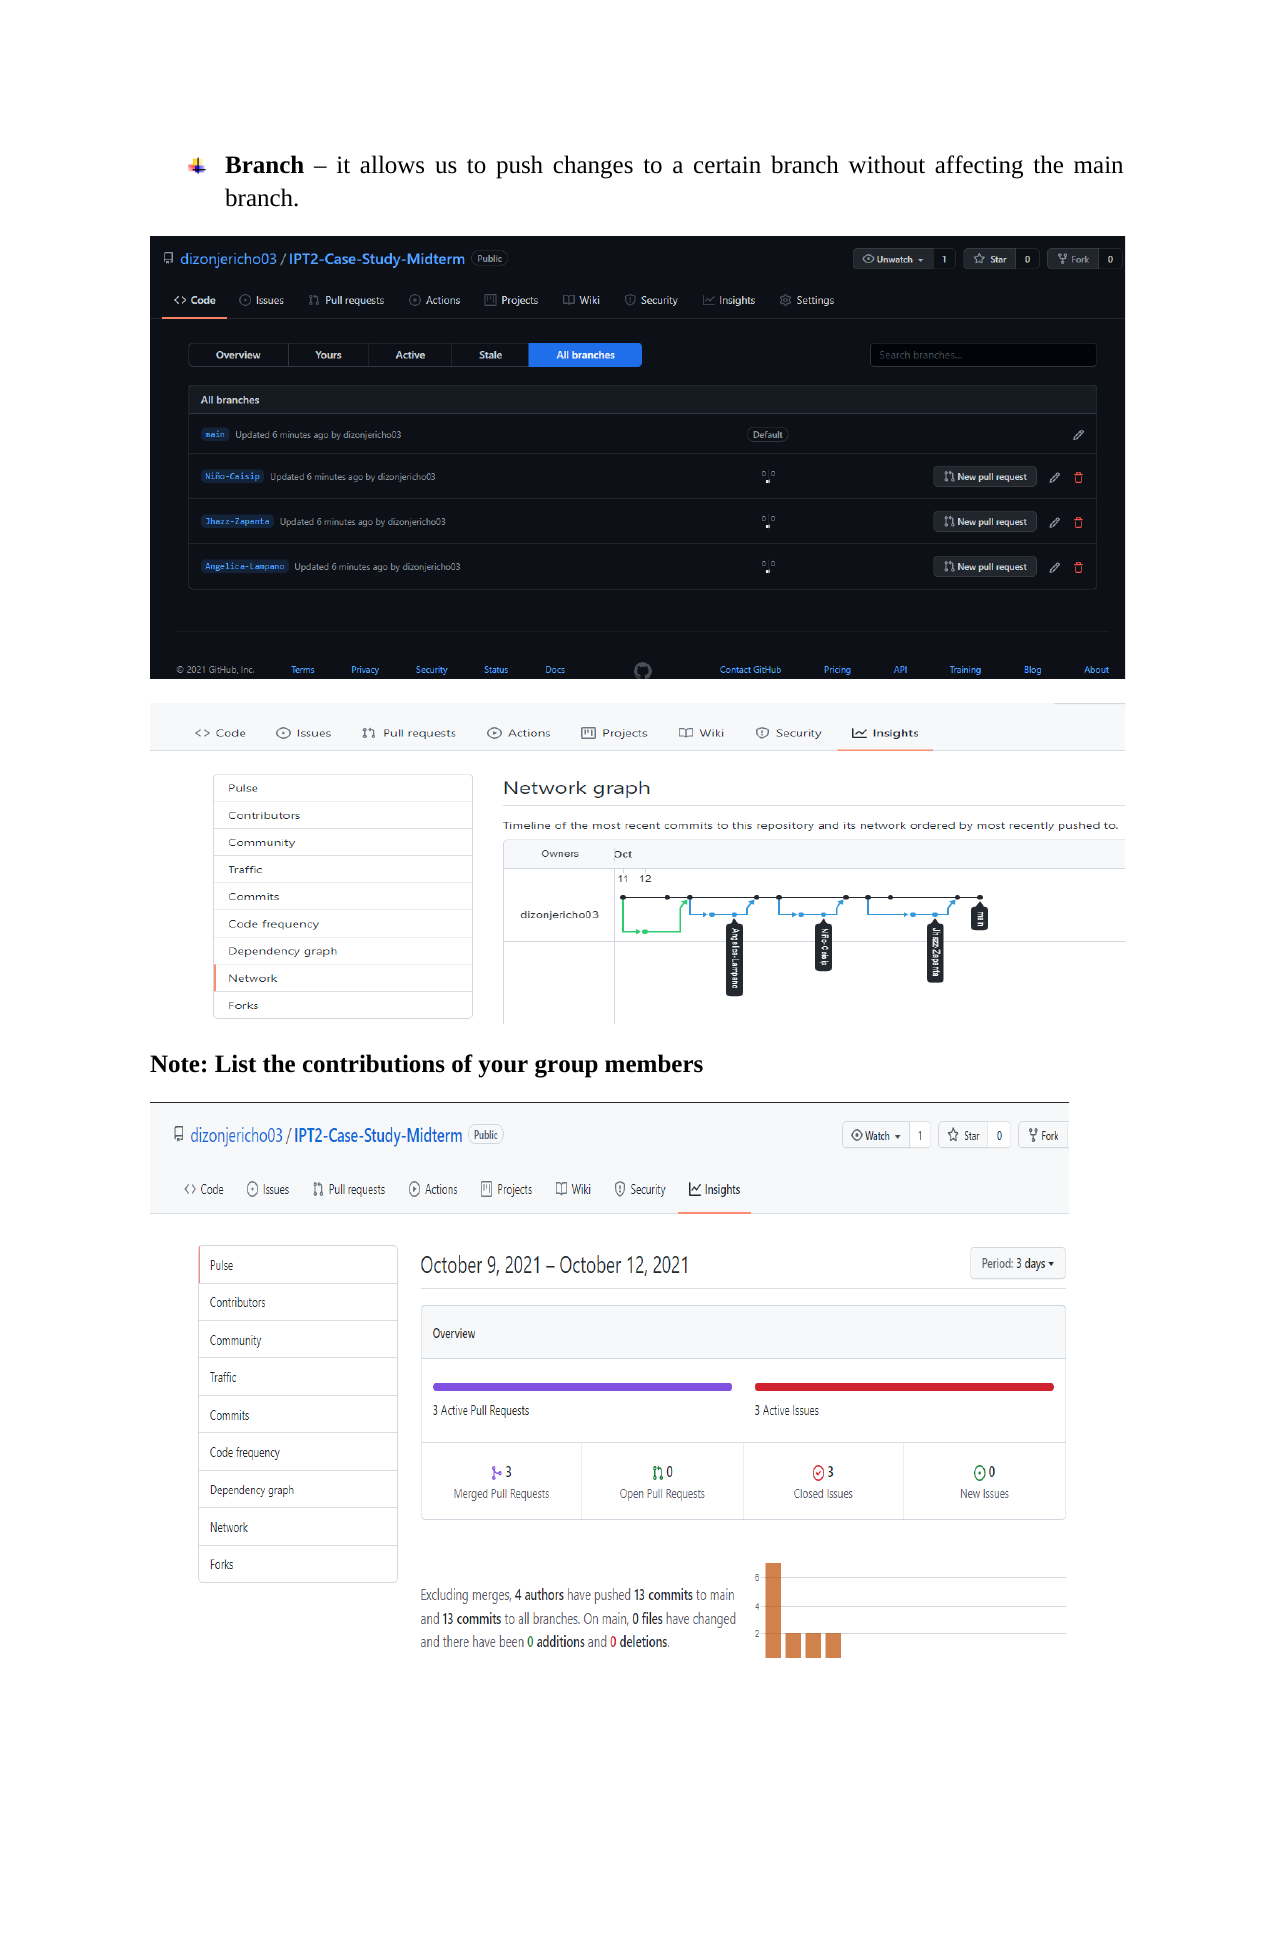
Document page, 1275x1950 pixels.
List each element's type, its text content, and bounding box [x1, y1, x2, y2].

picture [150, 703, 1125, 1024]
picture [188, 156, 206, 174]
picture [150, 236, 1125, 679]
picture [150, 1102, 1070, 1658]
text Note: List the contributions of your group members [150, 1049, 1125, 1078]
list Branch – it allows us to push changes to a certain branch without affecting the main branch. [187, 150, 1125, 212]
